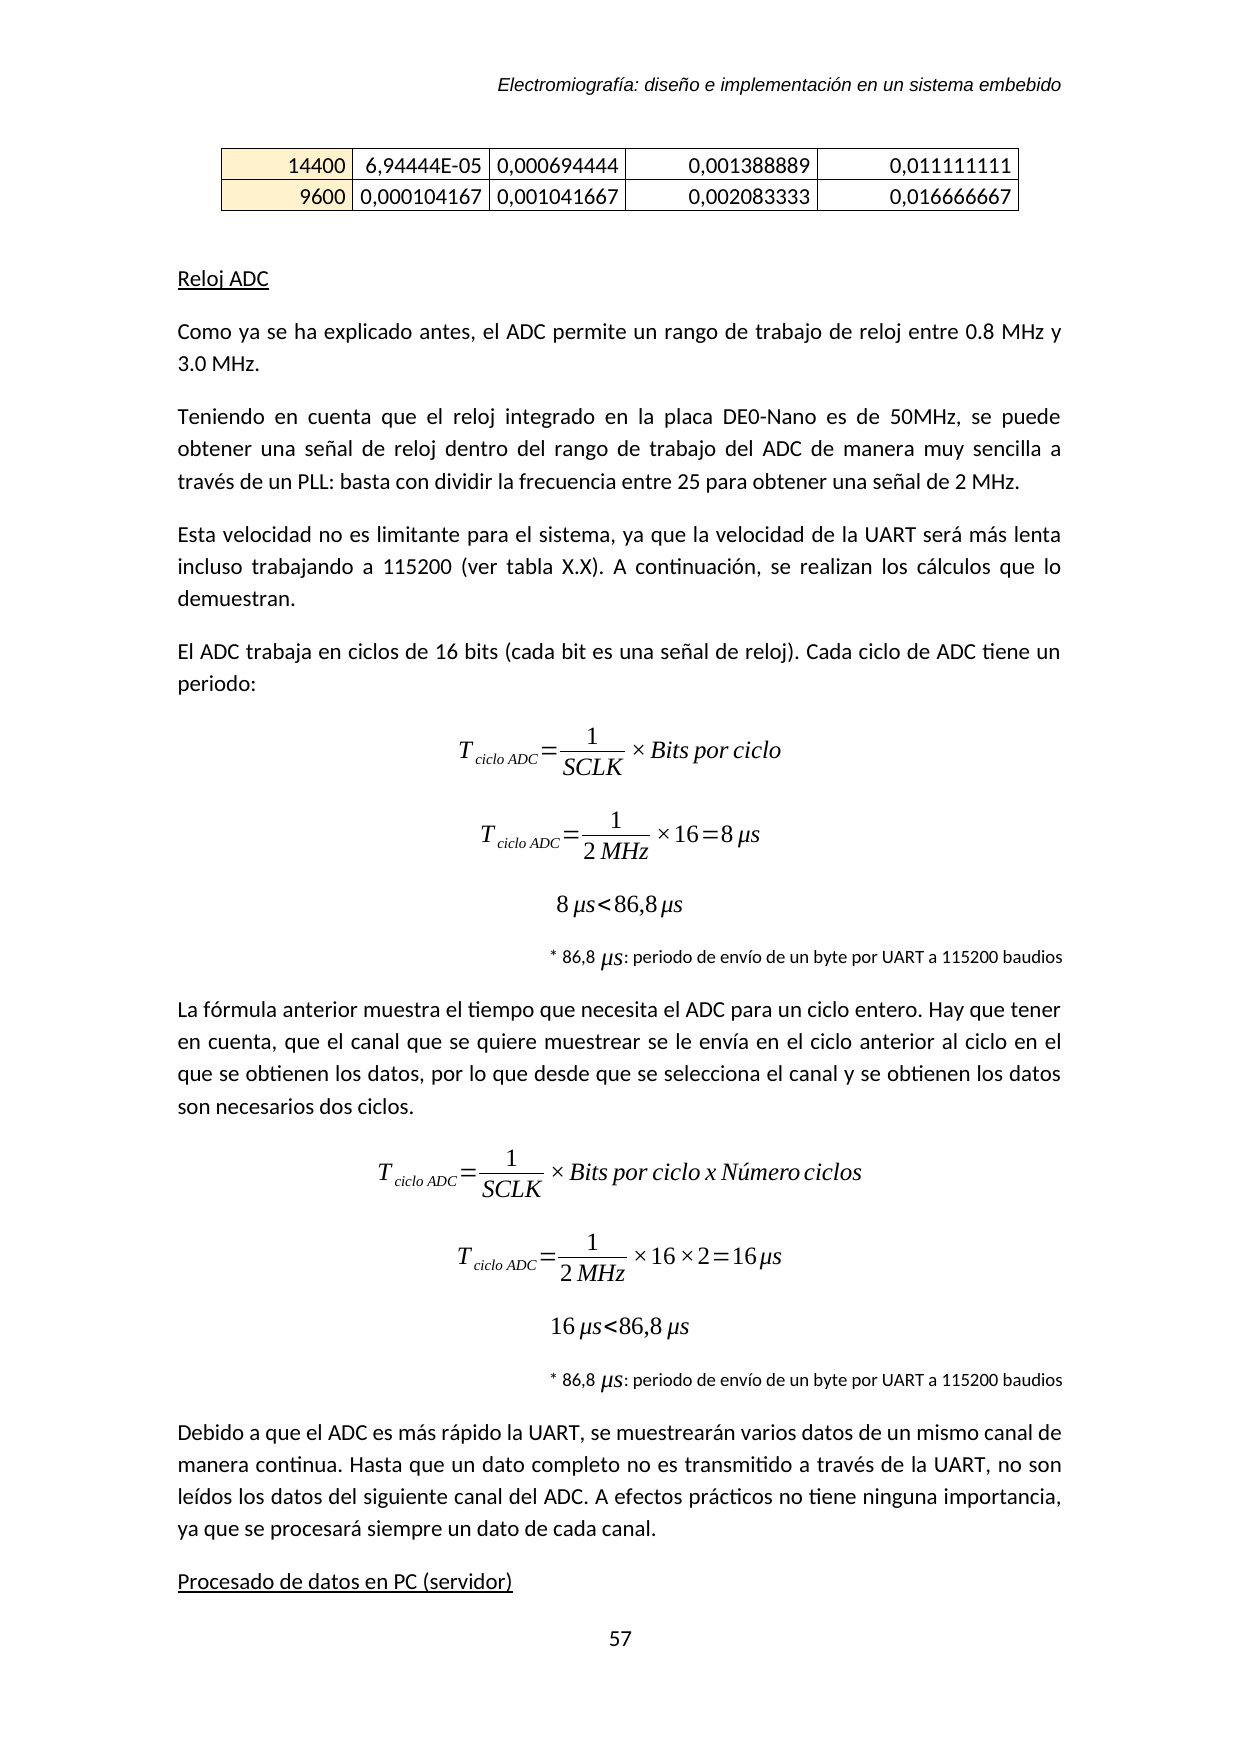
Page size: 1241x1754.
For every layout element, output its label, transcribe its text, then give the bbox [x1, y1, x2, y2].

text Como ya se ha explicado antes, el ADC permite un rango de trabajo de reloj entre 0.8 MHz y 3.0 MHz. [177, 317, 1063, 377]
table_cell 0,011111111 [818, 149, 1018, 179]
text * 86,8 : periodo de envío de un byte por UART a 115200 baudios [177, 943, 1063, 971]
table_cell 9600 [222, 180, 352, 210]
table_cell 0,016666667 [818, 180, 1018, 210]
text Debido a que el ADC es más rápido la UART, se muestrearán varios datos de un mismo canal de manera continua. Hasta que un dato completo no es transmitido a través de la UART, no son leídos los datos del siguiente canal del ADC. A efectos prácticos no tiene ninguna importancia, ya que se procesará siempre un dato de cada canal. [177, 1418, 1063, 1542]
text Esta velocidad no es limitante para el sistema, ya que la velocidad de la UART será más lenta incluso trabajando a 115200 (ver tabla X.X). A continuación, se realizan los cálculos que lo demuestran. [177, 520, 1063, 612]
text * 86,8 : periodo de envío de un byte por UART a 115200 baudios [177, 1366, 1063, 1393]
table_cell 0,000104167 [353, 180, 489, 210]
text Teniendo en cuenta que el reloj integrado en la placa DE0-Nano es de 50MHz, se puede obtener una señal de reloj dentro del rango de trabajo del ADC de manera muy sencilla a través de un PLL: basta con dividir la frecuencia entre 25 para obtener una señal de 2 MHz. [177, 402, 1063, 495]
table_cell 0,002083333 [626, 180, 817, 210]
table_cell 0,001041667 [490, 180, 625, 210]
text Procesado de datos en PC (servidor) [177, 1567, 1063, 1595]
text La fórmula anterior muestra el tiempo que necesita el ADC para un ciclo entero. Hay que tener en cuenta, que el canal que se quiere muestrear se le envía en el ciclo anterior al ciclo en el que se obtienen los datos, por lo que desde que se selecciona el canal y se obtienen los datos son necesarios dos ciclos. [177, 995, 1063, 1120]
table_cell 14400 [222, 149, 352, 179]
table_cell 0,001388889 [626, 149, 817, 179]
text El ADC trabaja en ciclos de 16 bits (cada bit es una señal de reloj). Cada ciclo de ADC tiene un periodo: [177, 637, 1063, 697]
table_cell 6,94444E-05 [353, 149, 489, 179]
text Reloj ADC [177, 264, 1063, 292]
table_cell 0,000694444 [490, 149, 625, 179]
